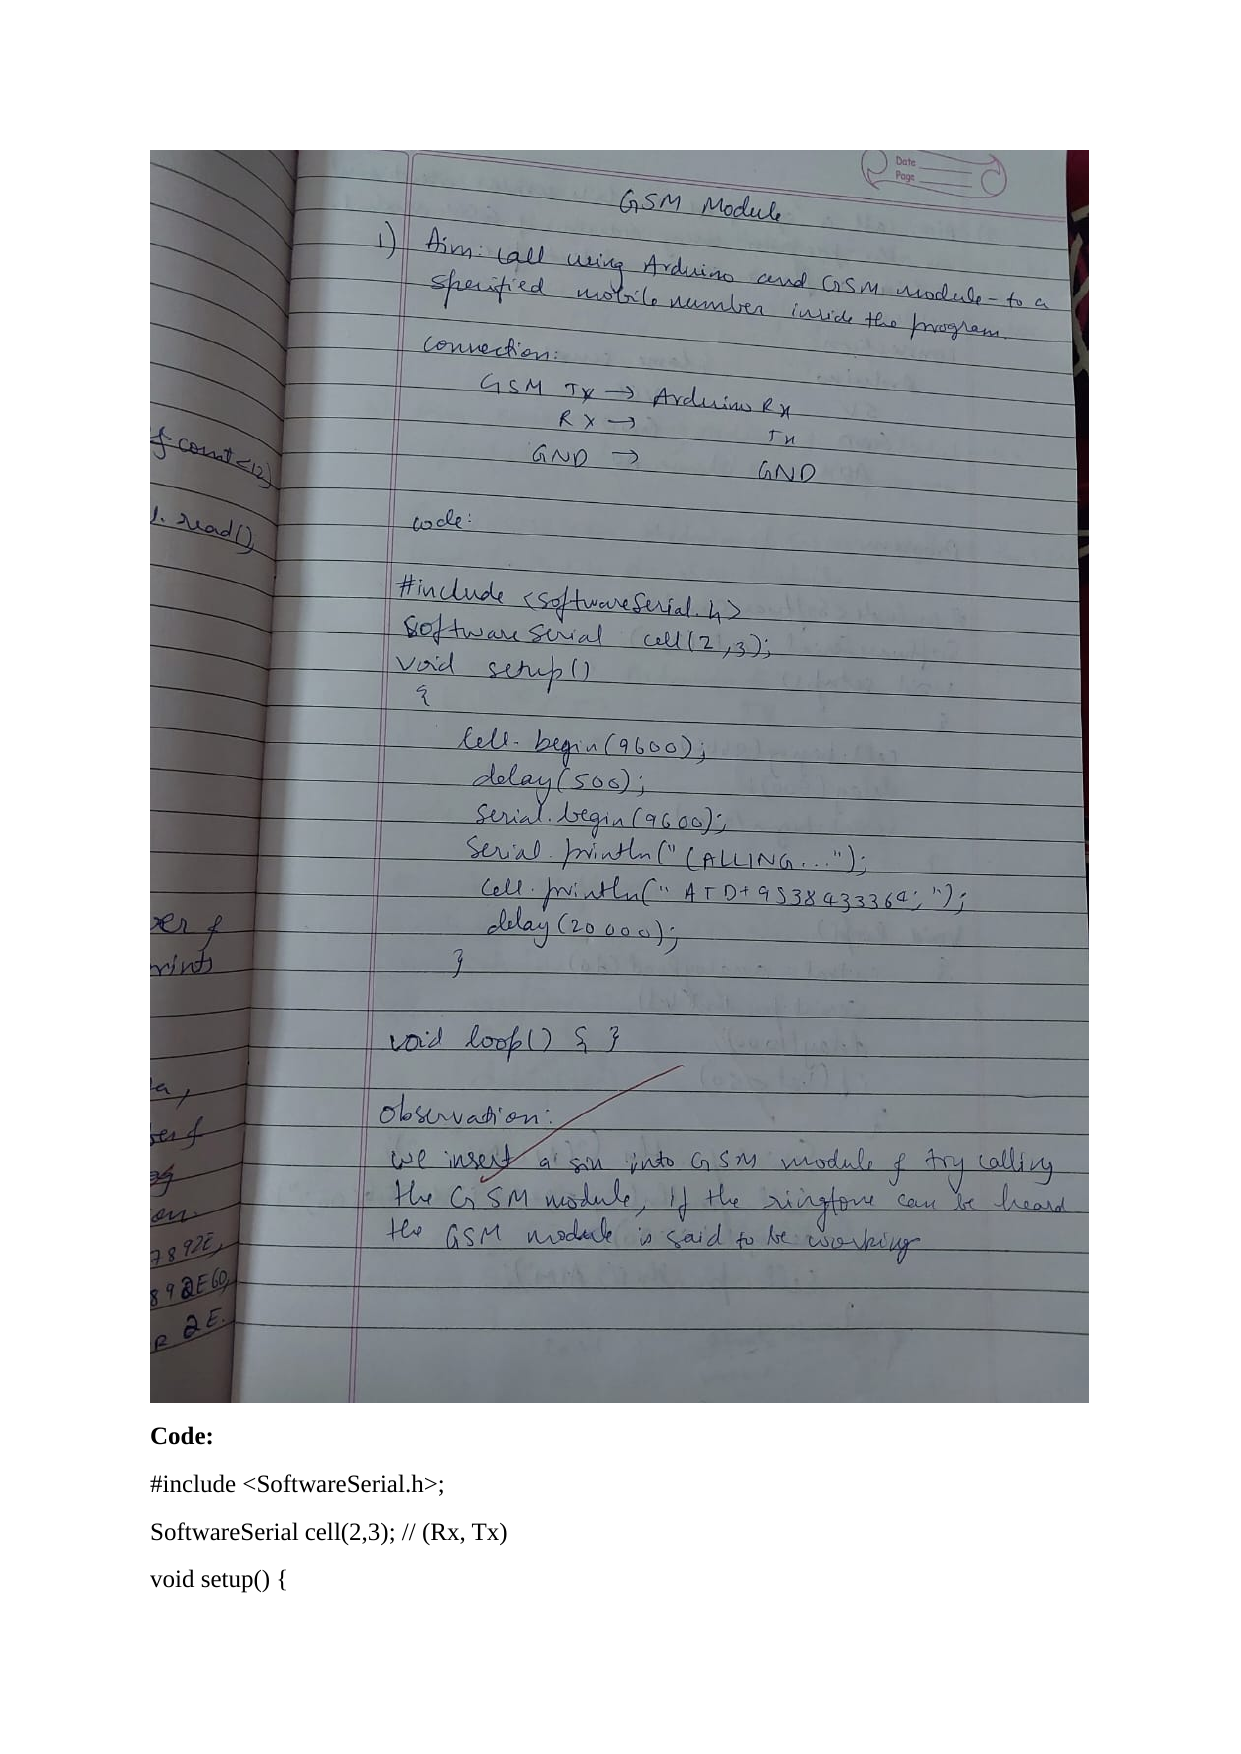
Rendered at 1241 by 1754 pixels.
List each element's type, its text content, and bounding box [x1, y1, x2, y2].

text #include <SoftwareSerial.h>; [150, 1469, 1090, 1498]
text SoftwareSerial cell(2,3); // (Rx, Tx) [150, 1517, 1090, 1545]
picture [150, 150, 1089, 1403]
text Code: [150, 1421, 1090, 1450]
text void setup() { [150, 1564, 1090, 1593]
